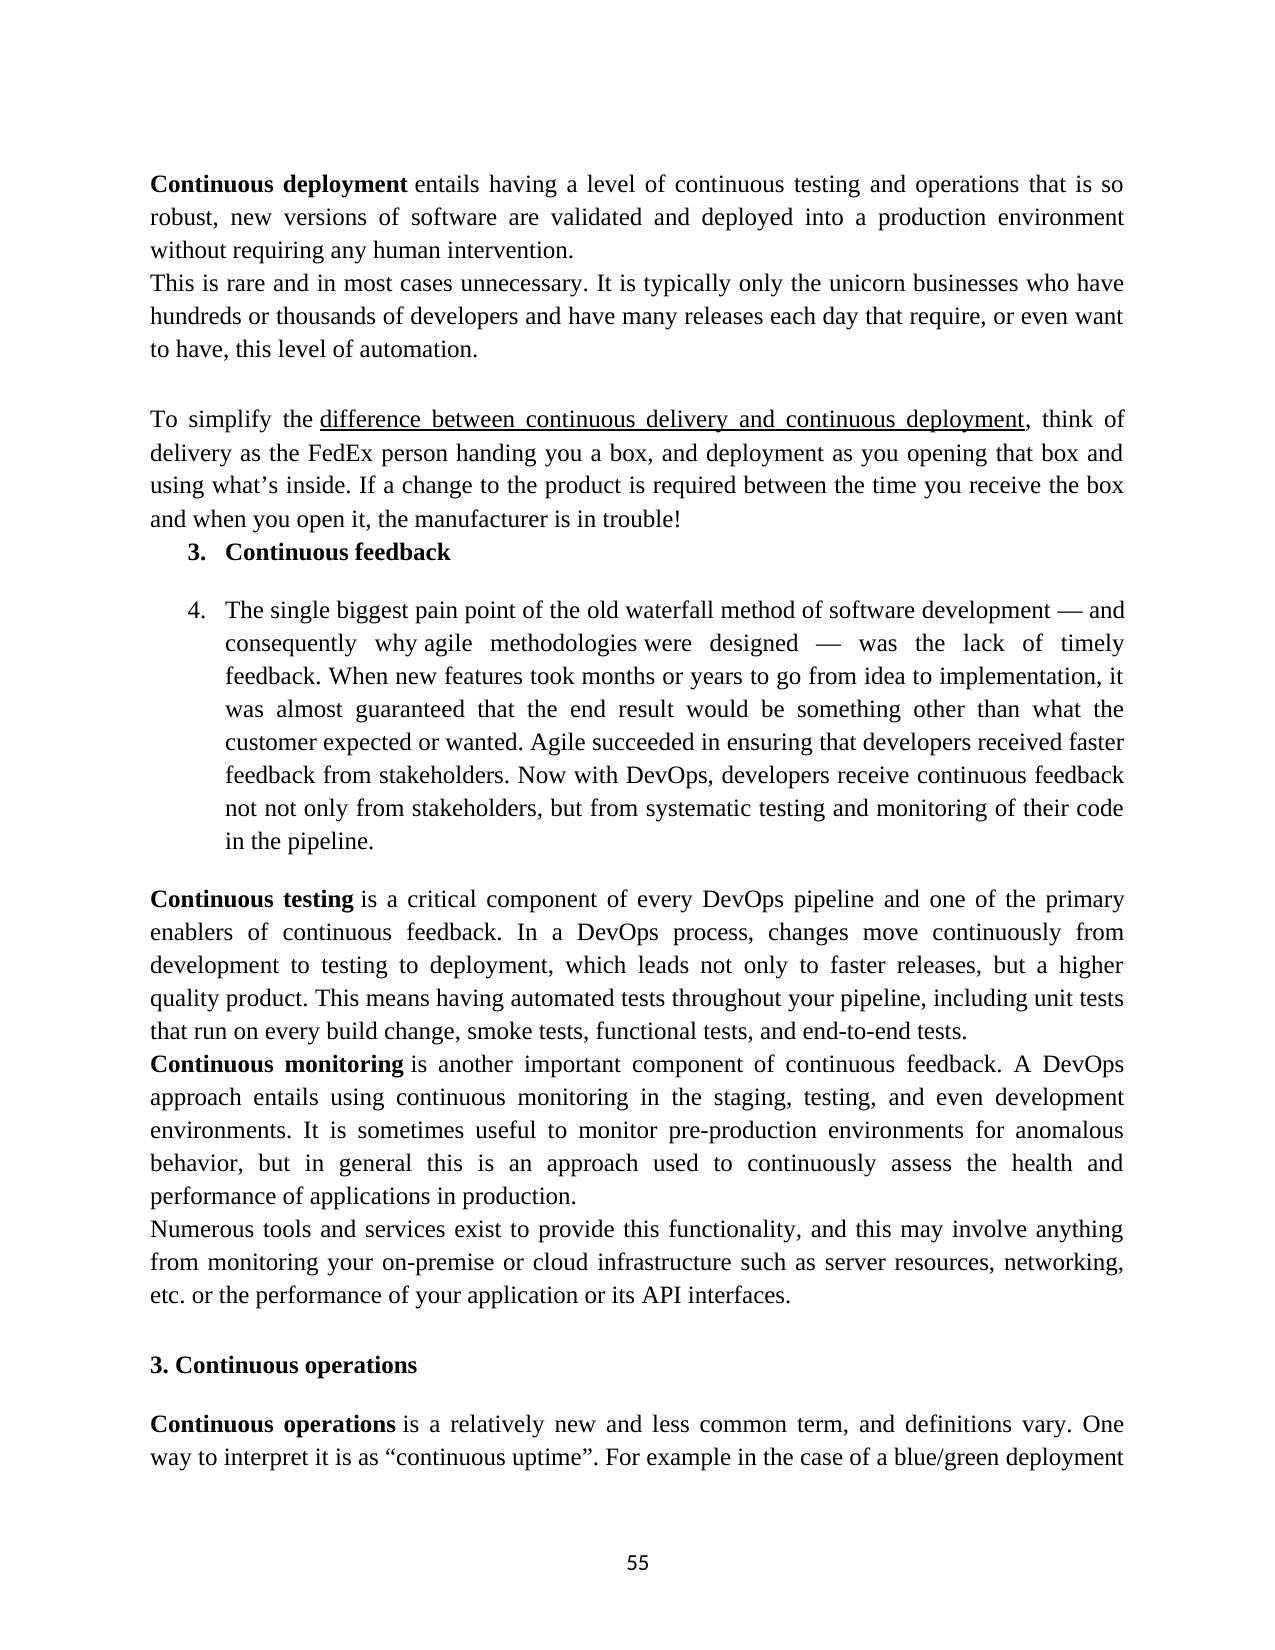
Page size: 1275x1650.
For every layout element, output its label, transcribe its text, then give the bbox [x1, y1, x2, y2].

subtitle Continuous feedback [187, 537, 1125, 565]
text This is rare and in most cases unnecessary. It is typically only the unicorn businesses who have hundreds or thousands of developers and have many releases each day that require, or even want to have, this level of automation. [150, 268, 1125, 363]
text Continuous deployment entails having a level of continuous testing and operations that is so robust, new versions of software are validated and deployed into a production environment without requiring any human intervention. [150, 169, 1125, 264]
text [150, 1409, 1125, 1470]
text Continuous testing is a critical component of every DevOps pipeline and one of the primary enablers of continuous feedback. In a DevOps process, changes move continuously from development to testing to deployment, which leads not only to faster releases, but a higher quality product. This means having automated tests throughout your pipeline, including unit tests that run on every build change, smoke tests, functional tests, and end-to-end tests. [150, 884, 1125, 1045]
text Numerous tools and services exist to provide this functionality, and this may involve anything from monitoring your on-premise or cloud infrastructure such as server resources, networking, etc. or the performance of your application or its API interfaces. [150, 1214, 1125, 1309]
subtitle The single biggest pain point of the old waterfall method of software development — and consequently why agile methodologies were designed — was the lack of timely feedback. When new features took months or years to go from idea to implementation, it was almost guaranteed that the end result would be something other than what the customer expected or wanted. Agile succeeded in ensuring that developers received faster feedback from stakeholders. Now with DevOps, developers receive continuous feedback not not only from stakeholders, but from systematic testing and monitoring of their code in the pipeline. [187, 595, 1125, 854]
subtitle 3. Continuous operations [150, 1351, 1125, 1379]
text To simplify the difference between continuous delivery and continuous deployment, think of delivery as the FedEx person handing you a box, and deployment as you opening that box and using what’s inside. If a change to the product is required between the time you receive the box and when you open it, the manufacturer is in trouble! [150, 404, 1125, 532]
text Continuous monitoring is another important component of continuous feedback. A DevOps approach entails using continuous monitoring in the staging, testing, and even development environments. It is sometimes useful to monitor pre-production environments for anomalous behavior, but in general this is an approach used to continuously assess the health and performance of applications in production. [150, 1049, 1125, 1210]
